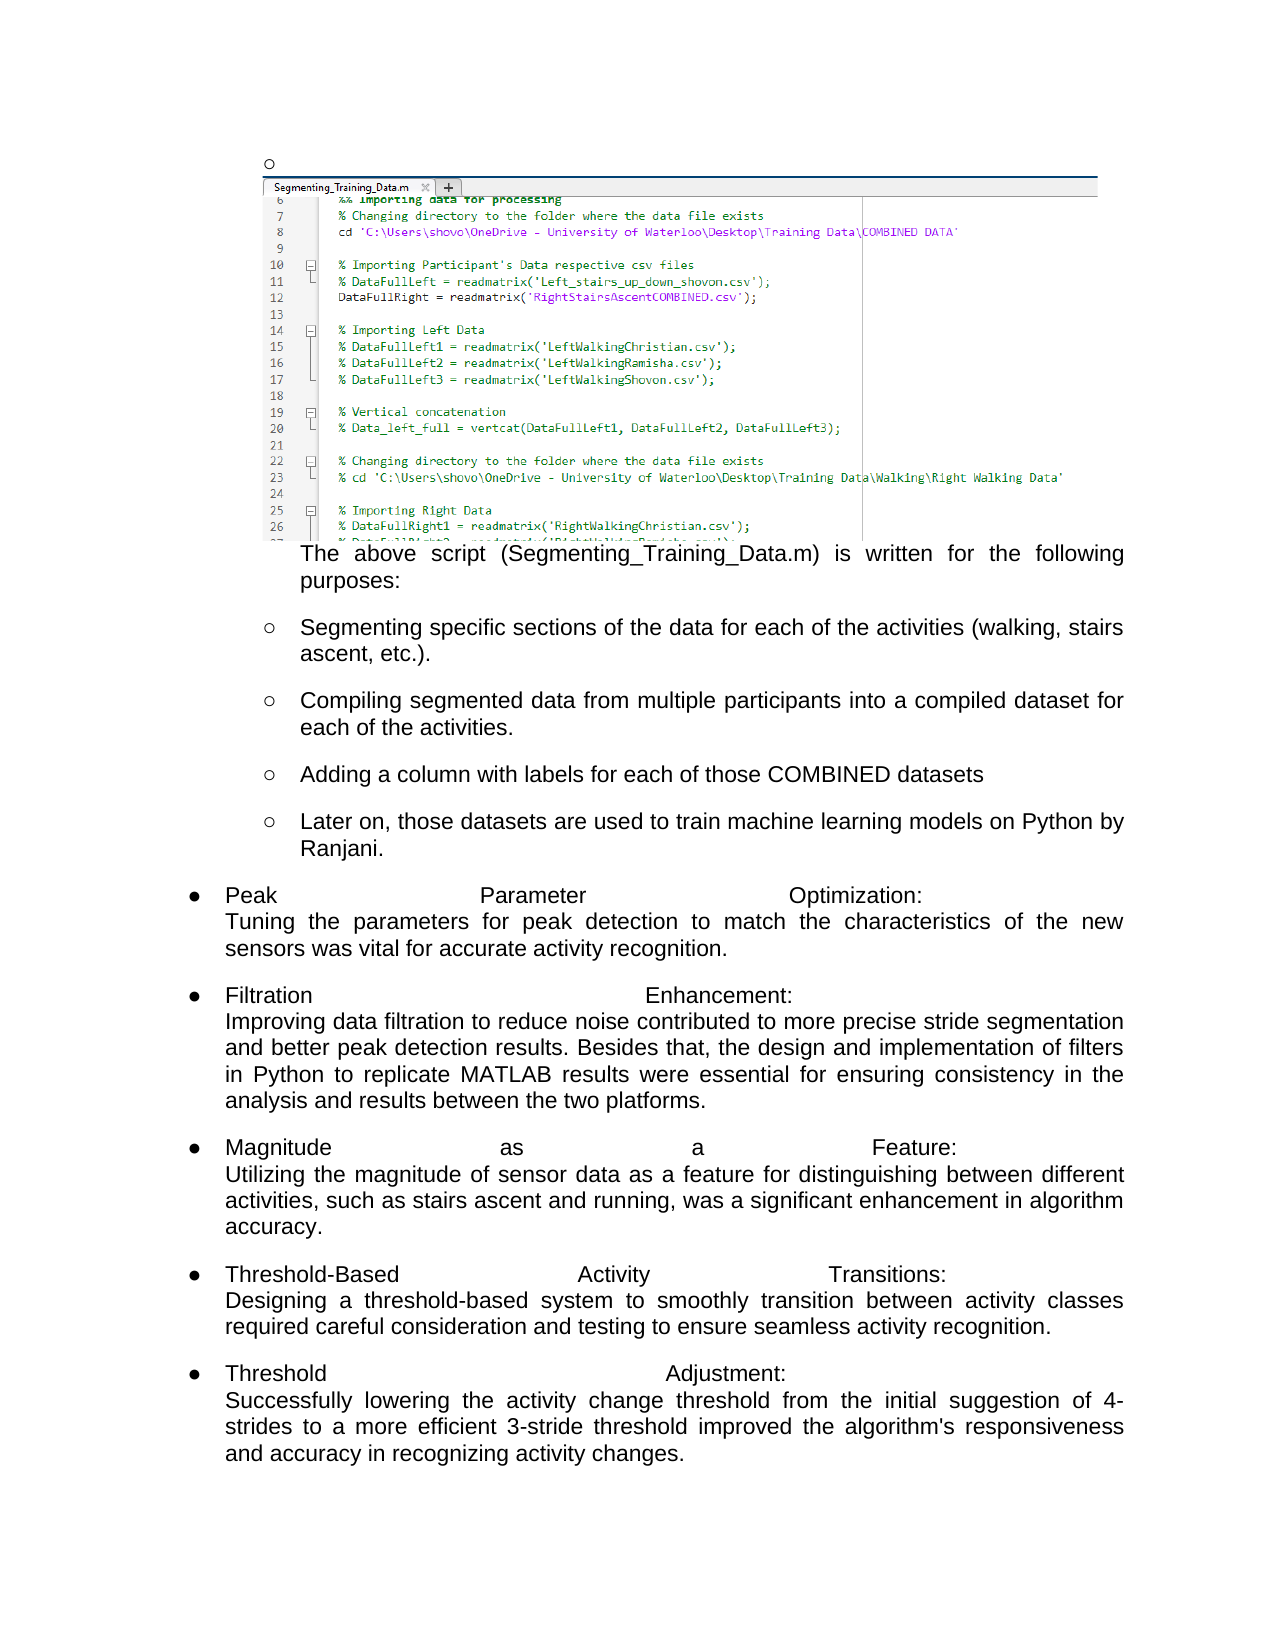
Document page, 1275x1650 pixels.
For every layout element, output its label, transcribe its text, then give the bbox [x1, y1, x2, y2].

list Peak Parameter Optimization: Tuning the parameters for peak detection to match the characteristics of the new sensors was vital for accurate activity recognition. [187, 882, 1125, 961]
list Threshold Adjustment: Successfully lowering the activity change threshold from the initial suggestion of 4-strides to a more efficient 3-stride threshold improved the algorithm's responsiveness and accuracy in recognizing activity changes. [187, 1360, 1125, 1466]
list Filtration Enhancement: Improving data filtration to reduce noise contributed to more precise stride segmentation and better peak detection results. Besides that, the design and implementation of filters in Python to replicate MATLAB results were essential for ensuring consistency in the analysis and results between the two platforms. [187, 982, 1125, 1113]
list Adding a column with labels for each of those COMBINED datasets [262, 761, 1125, 787]
list Later on, those datasets are used to train machine learning models on Python by Ranjani. [262, 808, 1125, 861]
list Magnitude as a Feature: Utilizing the magnitude of sensor data as a feature for distinguishing between different activities, such as stairs ascent and running, was a significant enhancement in algorithm accuracy. [187, 1134, 1125, 1240]
list Compiling segmented data from multiple participants into a compiled dataset for each of the activities. [262, 687, 1125, 740]
list Segmenting specific sections of the data for each of the activities (walking, stairs ascent, etc.). [262, 614, 1125, 667]
picture [262, 176, 1098, 541]
list Threshold-Based Activity Transitions: Designing a threshold-based system to smoothly transition between activity classes required careful consideration and testing to ensure seamless activity recognition. [187, 1261, 1125, 1339]
